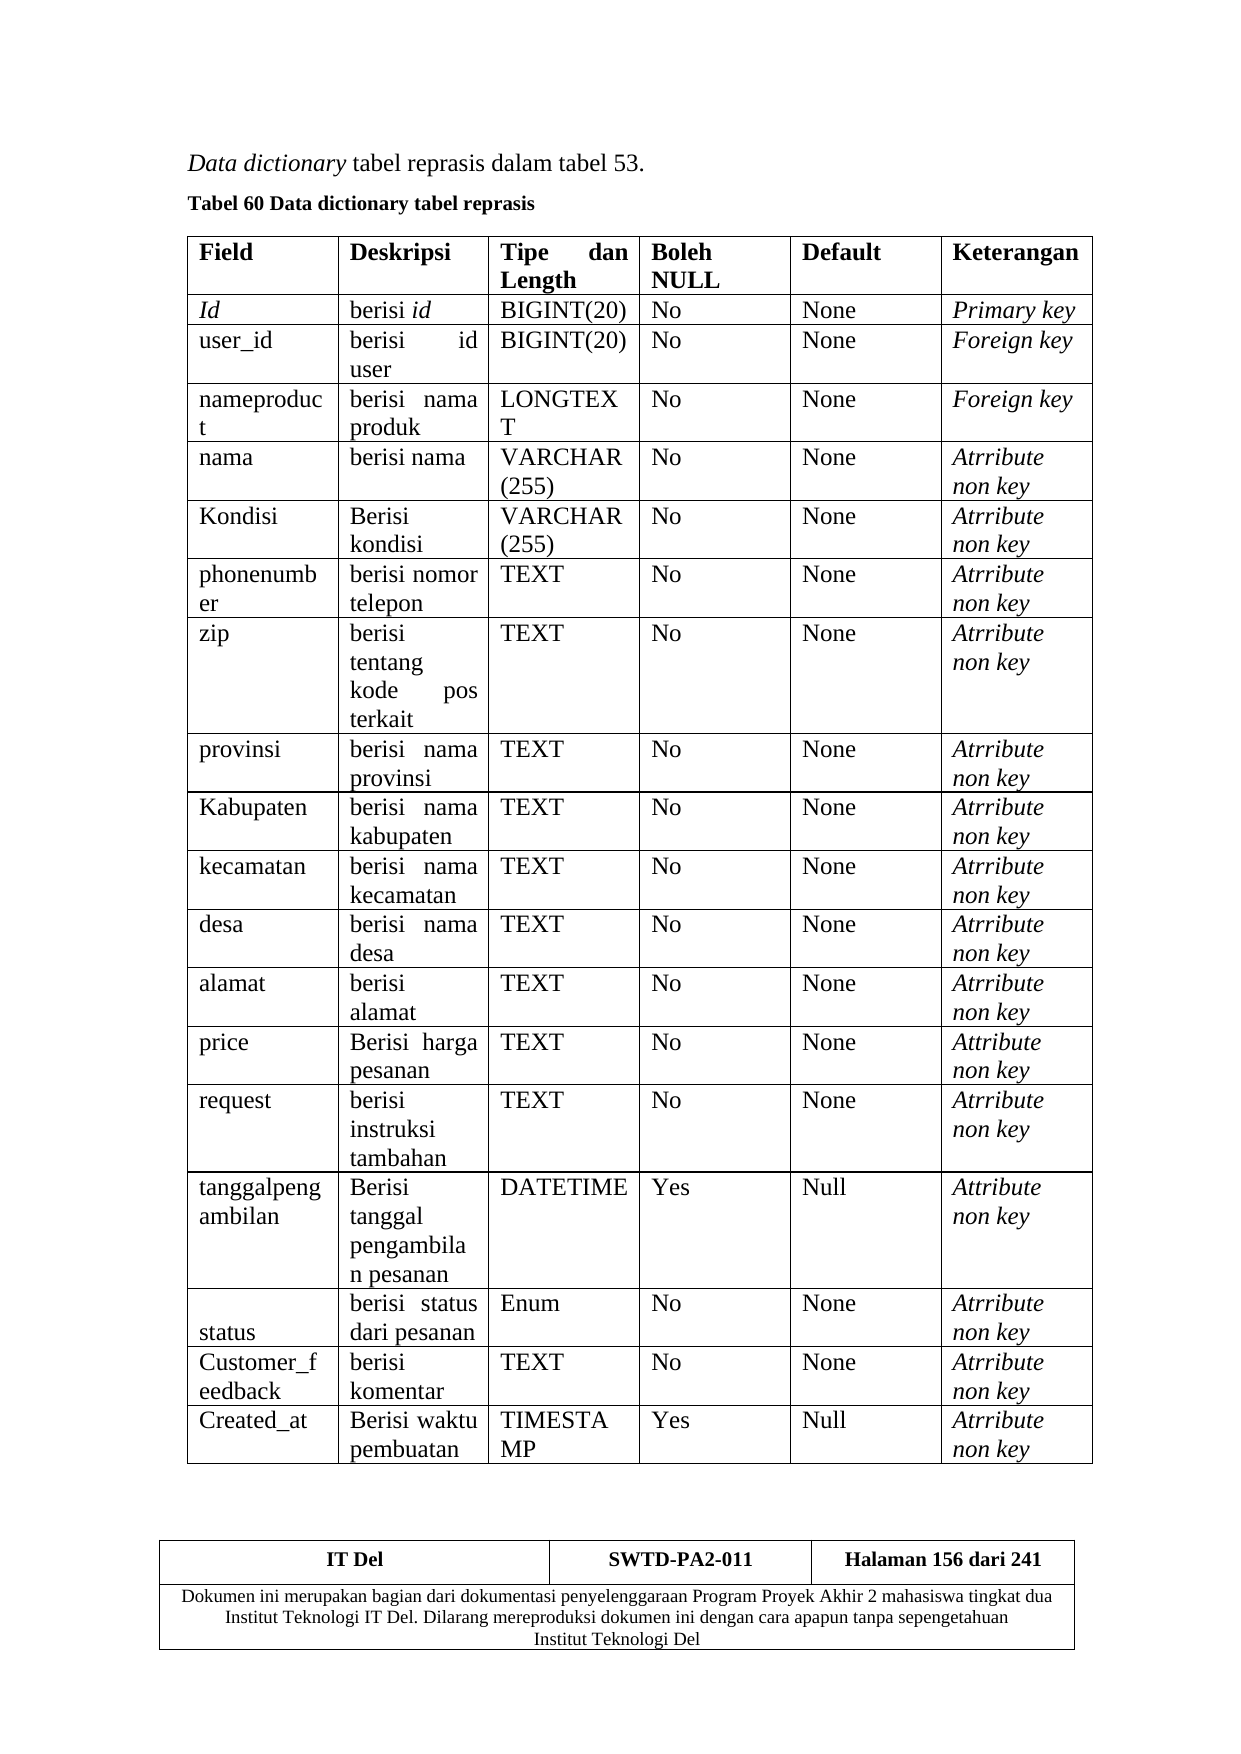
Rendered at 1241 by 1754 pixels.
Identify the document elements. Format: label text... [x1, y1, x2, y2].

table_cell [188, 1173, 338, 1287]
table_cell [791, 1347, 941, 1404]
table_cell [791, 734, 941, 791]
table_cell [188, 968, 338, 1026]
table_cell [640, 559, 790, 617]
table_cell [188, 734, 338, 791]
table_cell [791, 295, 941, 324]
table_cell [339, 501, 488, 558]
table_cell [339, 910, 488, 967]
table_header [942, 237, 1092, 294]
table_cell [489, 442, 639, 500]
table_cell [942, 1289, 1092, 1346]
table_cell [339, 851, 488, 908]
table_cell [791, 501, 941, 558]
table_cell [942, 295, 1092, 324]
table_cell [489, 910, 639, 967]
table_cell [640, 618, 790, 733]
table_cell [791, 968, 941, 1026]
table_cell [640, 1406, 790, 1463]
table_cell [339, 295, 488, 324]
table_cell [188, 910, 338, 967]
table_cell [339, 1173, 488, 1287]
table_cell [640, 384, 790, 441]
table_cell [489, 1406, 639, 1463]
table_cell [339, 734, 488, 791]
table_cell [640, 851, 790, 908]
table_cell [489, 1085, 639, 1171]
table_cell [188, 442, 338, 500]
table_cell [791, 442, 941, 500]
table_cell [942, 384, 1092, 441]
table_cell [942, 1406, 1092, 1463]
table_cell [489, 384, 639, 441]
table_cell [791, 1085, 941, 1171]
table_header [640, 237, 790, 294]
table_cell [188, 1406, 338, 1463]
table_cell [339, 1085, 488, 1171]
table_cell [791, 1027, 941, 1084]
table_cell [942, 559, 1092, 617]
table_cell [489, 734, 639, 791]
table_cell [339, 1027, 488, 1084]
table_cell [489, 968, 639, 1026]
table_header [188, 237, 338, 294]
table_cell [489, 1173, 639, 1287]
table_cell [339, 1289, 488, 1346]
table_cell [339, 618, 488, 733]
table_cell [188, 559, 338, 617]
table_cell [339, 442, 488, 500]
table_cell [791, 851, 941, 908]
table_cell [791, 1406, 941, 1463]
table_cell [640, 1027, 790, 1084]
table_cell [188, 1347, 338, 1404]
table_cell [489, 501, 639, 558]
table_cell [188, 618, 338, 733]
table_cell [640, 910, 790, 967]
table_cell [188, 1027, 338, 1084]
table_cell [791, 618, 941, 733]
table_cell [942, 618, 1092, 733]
text Tabel 60 Data dictionary tabel reprasis [187, 191, 1092, 215]
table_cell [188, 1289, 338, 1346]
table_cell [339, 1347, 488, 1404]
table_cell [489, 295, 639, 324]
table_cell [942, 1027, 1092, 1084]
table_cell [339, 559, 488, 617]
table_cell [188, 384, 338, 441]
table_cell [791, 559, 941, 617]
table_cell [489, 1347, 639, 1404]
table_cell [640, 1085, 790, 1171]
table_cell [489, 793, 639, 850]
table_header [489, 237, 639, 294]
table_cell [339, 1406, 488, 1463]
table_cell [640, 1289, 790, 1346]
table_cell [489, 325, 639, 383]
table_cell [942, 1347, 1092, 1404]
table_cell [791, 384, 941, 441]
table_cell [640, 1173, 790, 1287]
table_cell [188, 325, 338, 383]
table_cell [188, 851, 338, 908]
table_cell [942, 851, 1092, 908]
text Data dictionary tabel reprasis dalam tabel 53. [187, 148, 1092, 176]
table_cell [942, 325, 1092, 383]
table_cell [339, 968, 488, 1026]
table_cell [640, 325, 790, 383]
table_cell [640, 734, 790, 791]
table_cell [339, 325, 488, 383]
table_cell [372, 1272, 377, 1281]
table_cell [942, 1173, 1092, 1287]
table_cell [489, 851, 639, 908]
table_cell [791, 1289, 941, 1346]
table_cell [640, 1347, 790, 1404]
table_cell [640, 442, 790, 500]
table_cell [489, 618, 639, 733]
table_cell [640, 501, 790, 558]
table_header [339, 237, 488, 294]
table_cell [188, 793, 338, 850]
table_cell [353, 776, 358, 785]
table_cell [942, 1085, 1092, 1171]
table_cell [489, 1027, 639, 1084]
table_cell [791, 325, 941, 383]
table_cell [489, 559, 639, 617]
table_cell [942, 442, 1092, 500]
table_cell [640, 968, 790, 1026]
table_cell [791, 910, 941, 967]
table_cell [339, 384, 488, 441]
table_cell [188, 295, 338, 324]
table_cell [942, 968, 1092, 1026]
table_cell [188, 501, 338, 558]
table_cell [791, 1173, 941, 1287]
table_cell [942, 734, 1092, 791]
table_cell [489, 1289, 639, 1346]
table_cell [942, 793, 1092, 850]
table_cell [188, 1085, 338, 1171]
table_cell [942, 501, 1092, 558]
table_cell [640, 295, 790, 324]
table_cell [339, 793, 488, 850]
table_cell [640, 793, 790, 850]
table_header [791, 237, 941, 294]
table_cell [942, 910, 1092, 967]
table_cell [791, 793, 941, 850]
